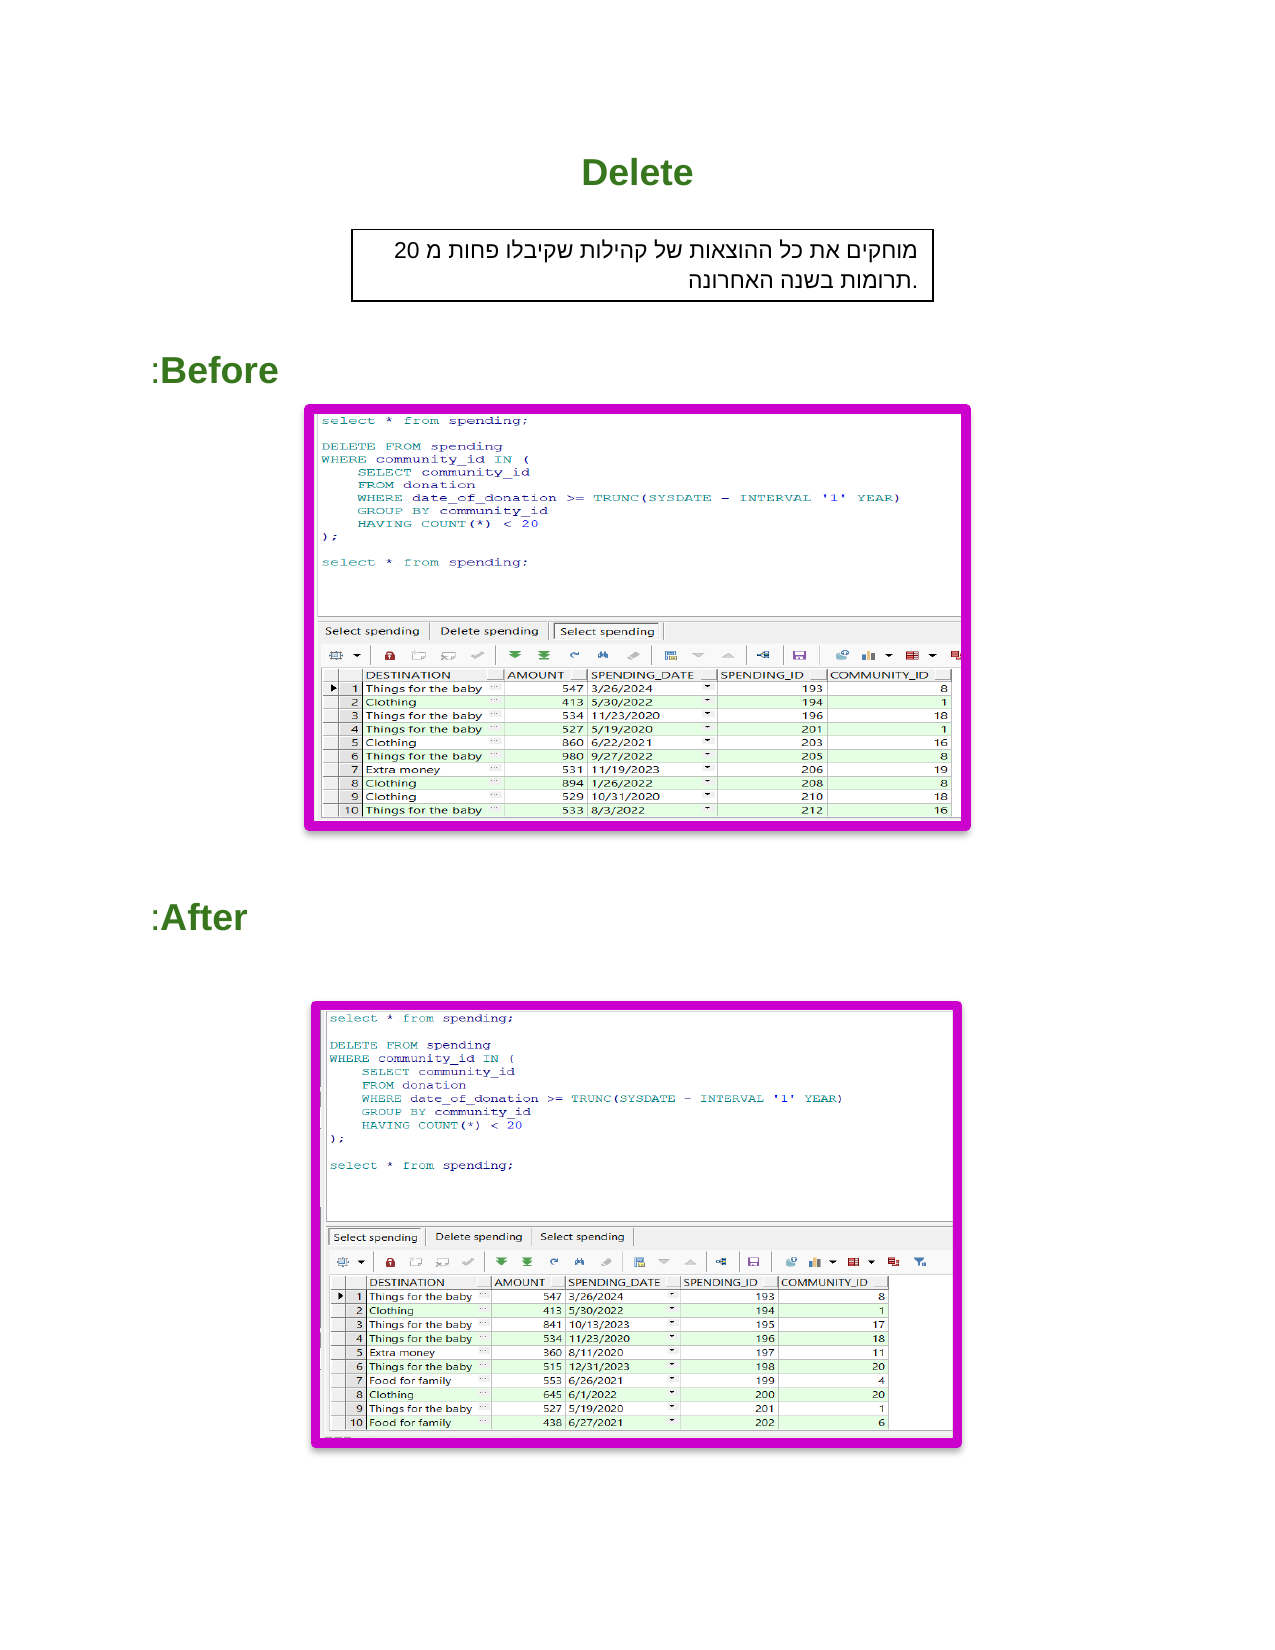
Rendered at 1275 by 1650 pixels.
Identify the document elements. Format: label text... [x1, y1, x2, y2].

text After: [150, 895, 1125, 938]
picture [320, 1010, 953, 1438]
picture [314, 414, 961, 821]
text Delete [150, 150, 1125, 193]
text Before: [150, 348, 1125, 391]
